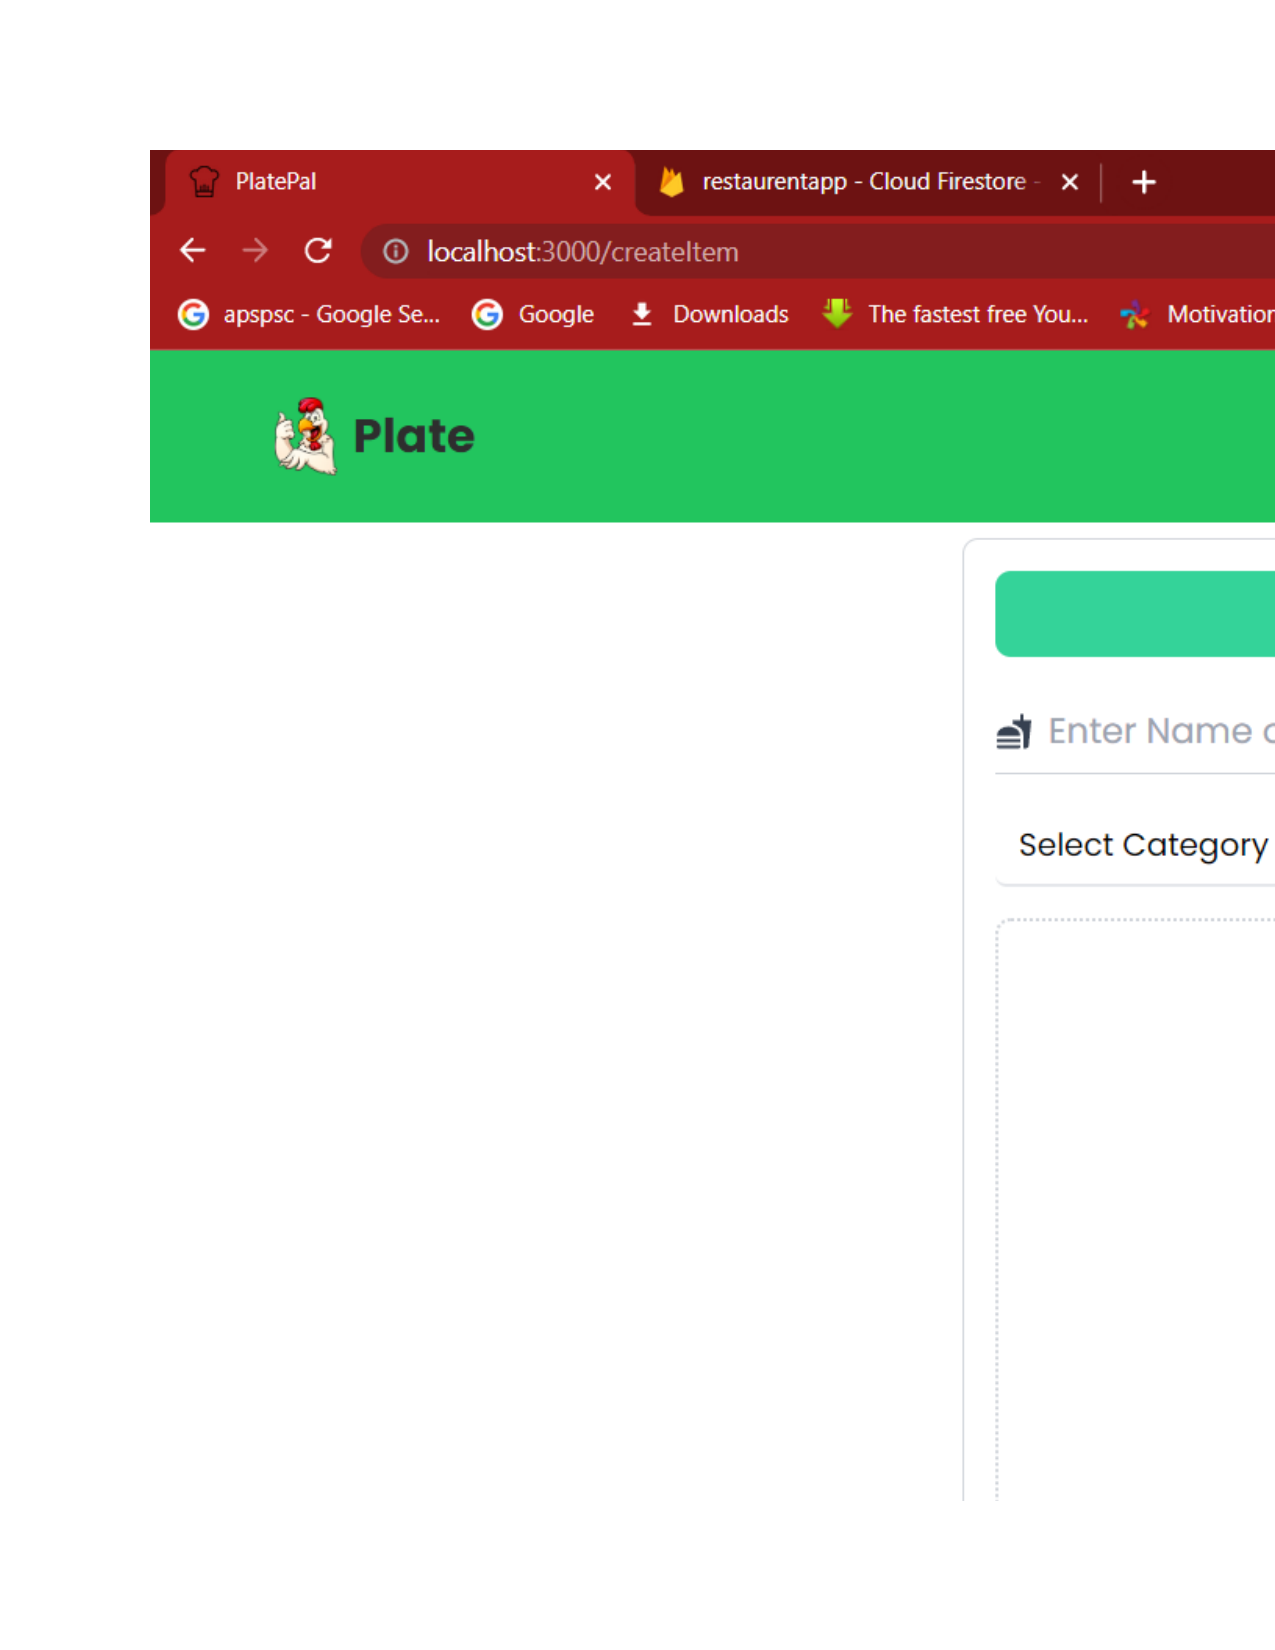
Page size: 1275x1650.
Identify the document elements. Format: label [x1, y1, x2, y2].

picture [150, 150, 1275, 1501]
